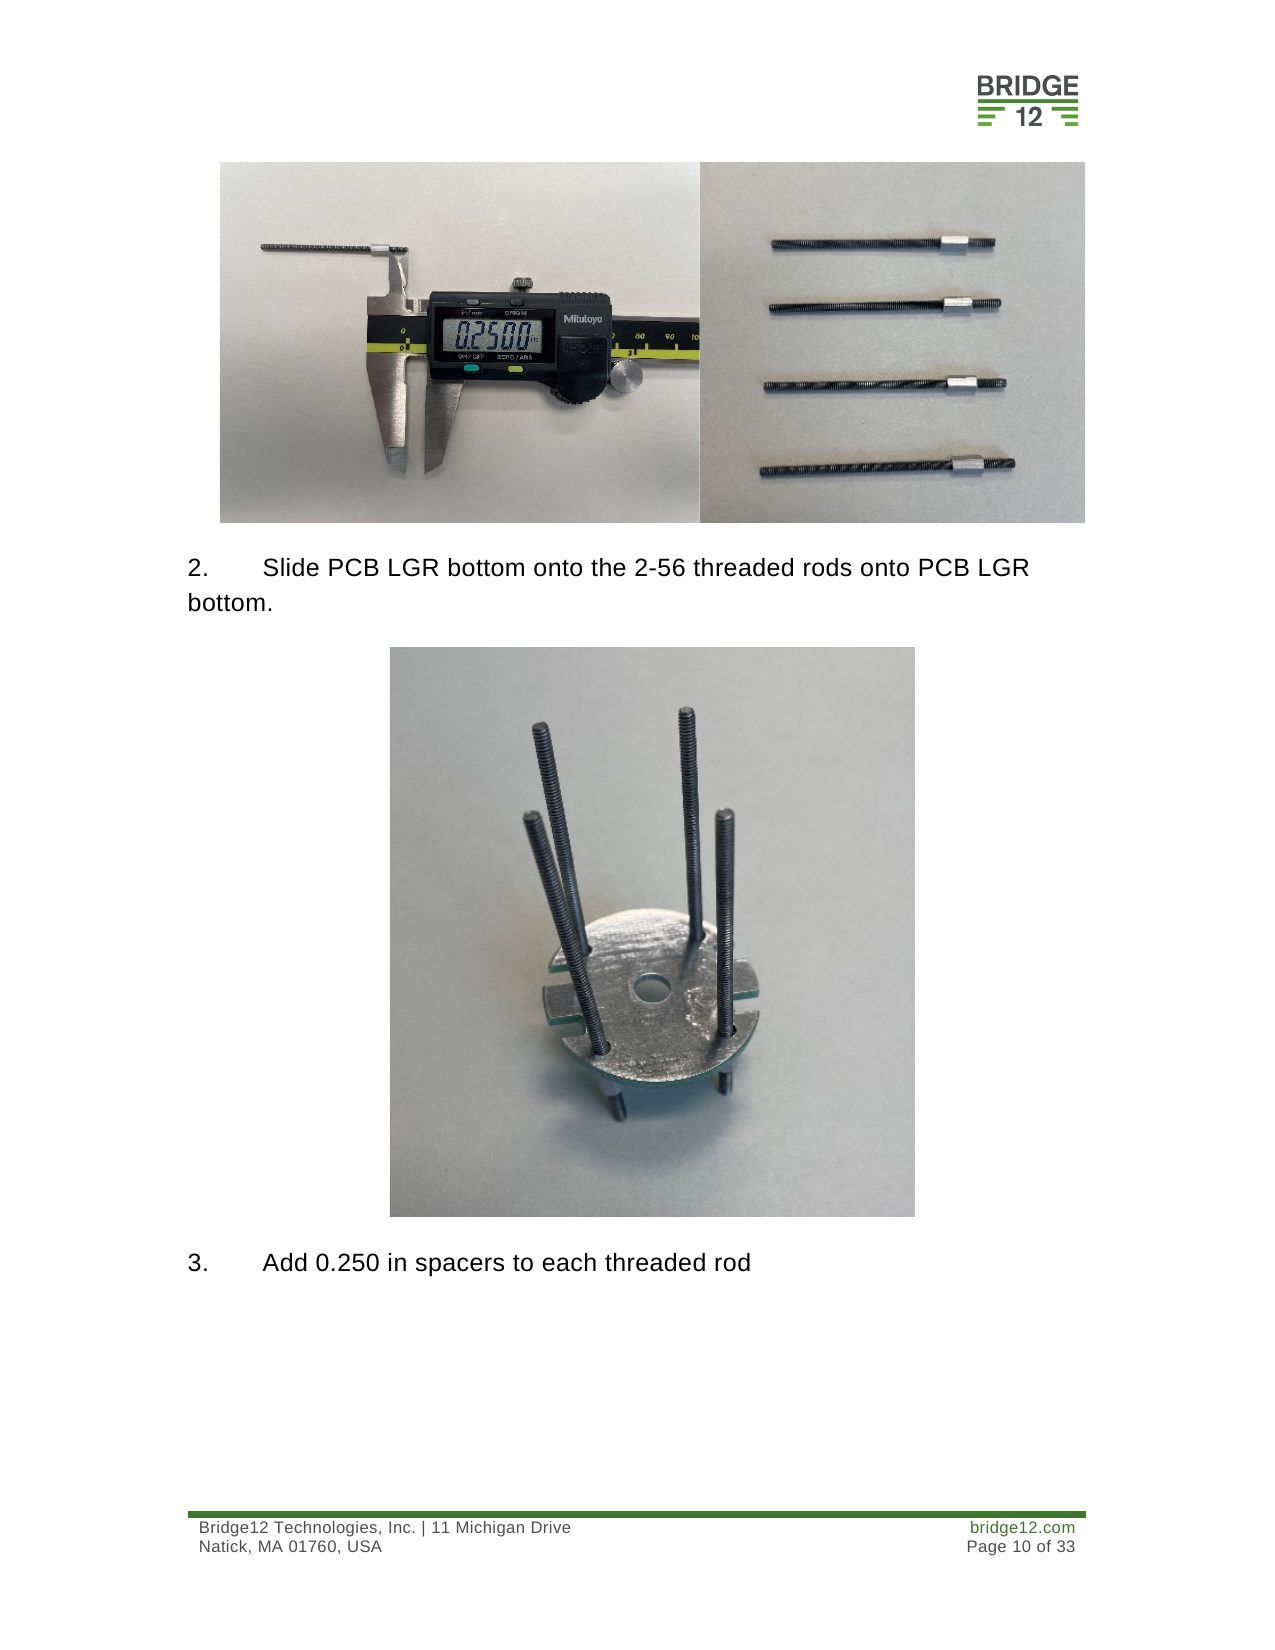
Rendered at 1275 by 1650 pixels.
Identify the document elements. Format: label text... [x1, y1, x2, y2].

picture [389, 647, 915, 1217]
list Add 0.250 in spacers to each threaded rod [187, 1248, 1087, 1276]
picture [219, 162, 1086, 523]
list Slide PCB LGR bottom onto the 2-56 threaded rods onto PCB LGR bottom. [187, 553, 1087, 617]
picture [977, 75, 1079, 126]
